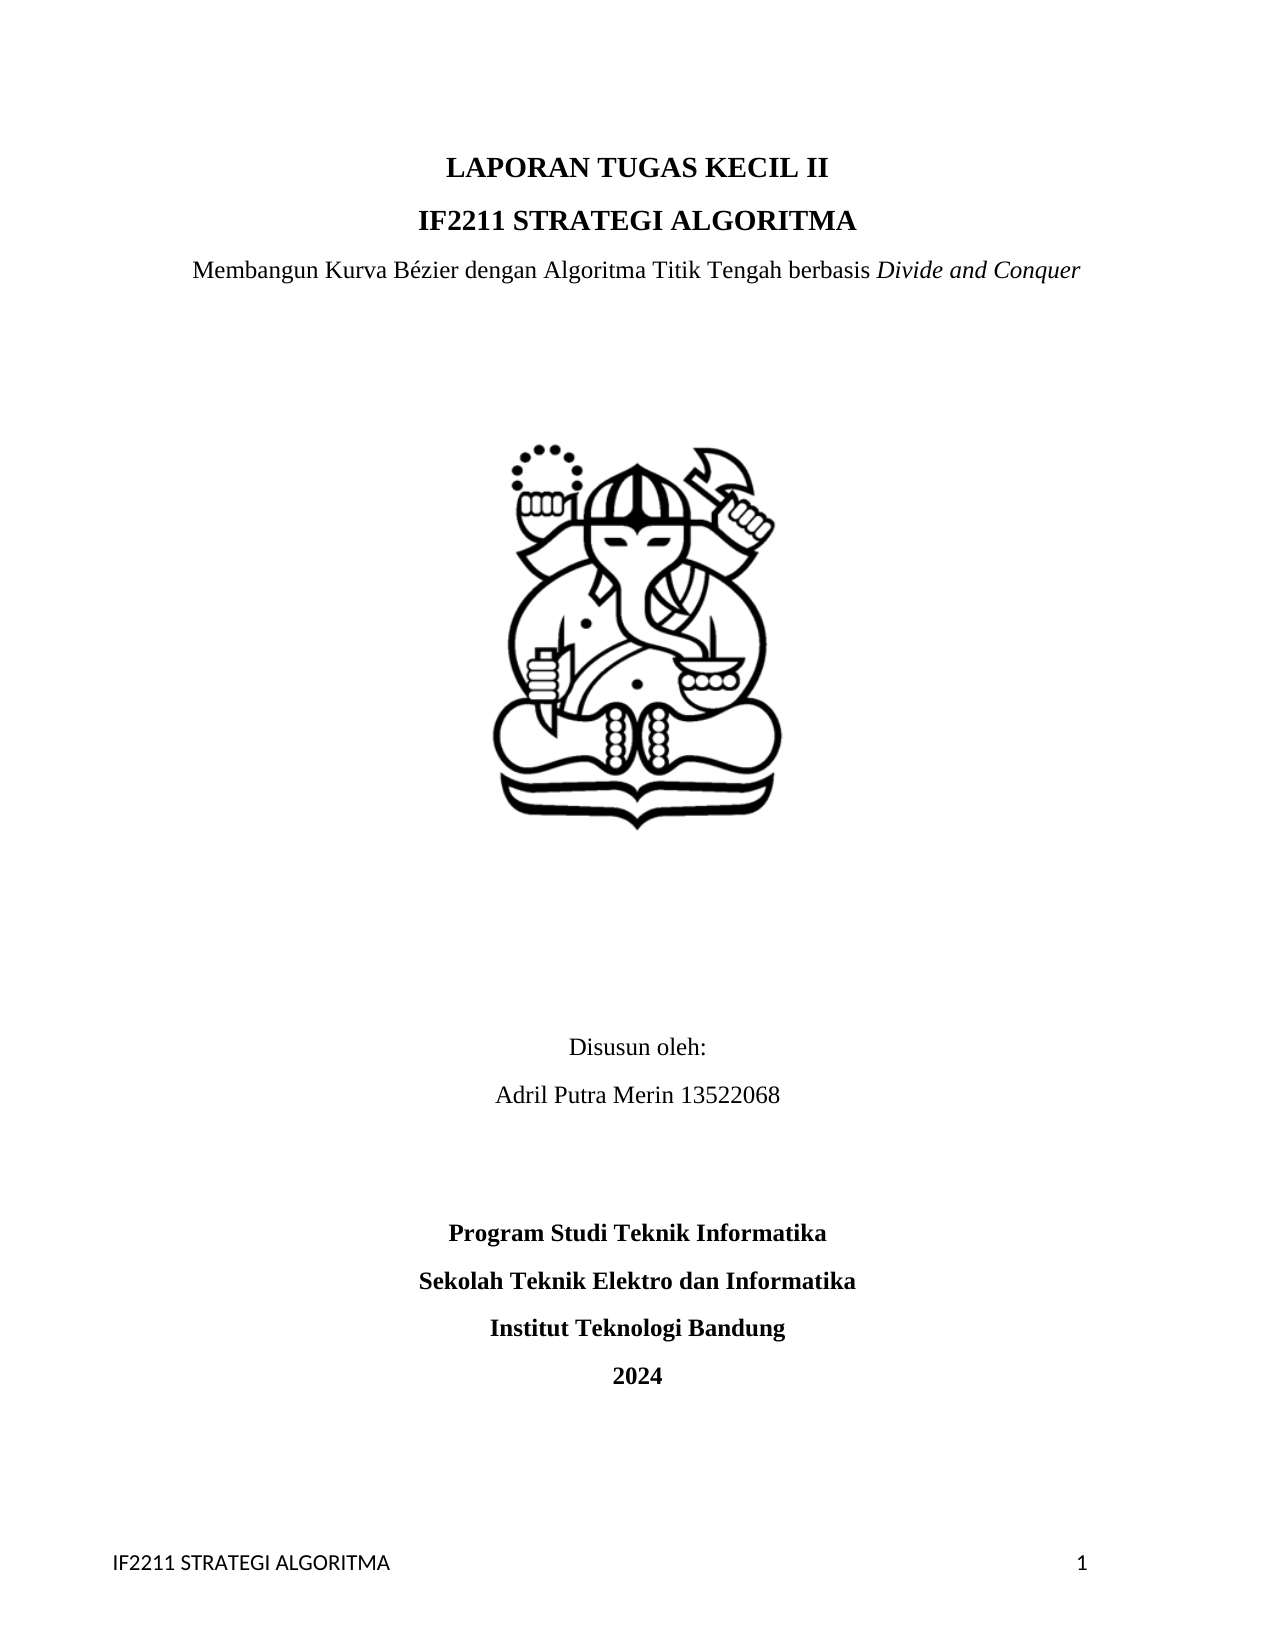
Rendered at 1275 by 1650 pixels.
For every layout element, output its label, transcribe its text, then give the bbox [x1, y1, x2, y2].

text LAPORAN TUGAS KECIL II [112, 150, 1162, 183]
text IF2211 STRATEGI ALGORITMA [112, 203, 1162, 236]
picture [429, 441, 846, 834]
text 2024 [112, 1361, 1162, 1390]
text Disusun oleh: [112, 1032, 1162, 1061]
text Institut Teknologi Bandung [112, 1313, 1162, 1342]
text Adril Putra Merin 13522068 [112, 1080, 1162, 1109]
text Sekolah Teknik Elektro dan Informatika [112, 1266, 1162, 1294]
text Membangun Kurva Bézier dengan Algoritma Titik Tengah berbasis Divide and Conquer [112, 256, 1162, 284]
text Program Studi Teknik Informatika [112, 1218, 1162, 1247]
